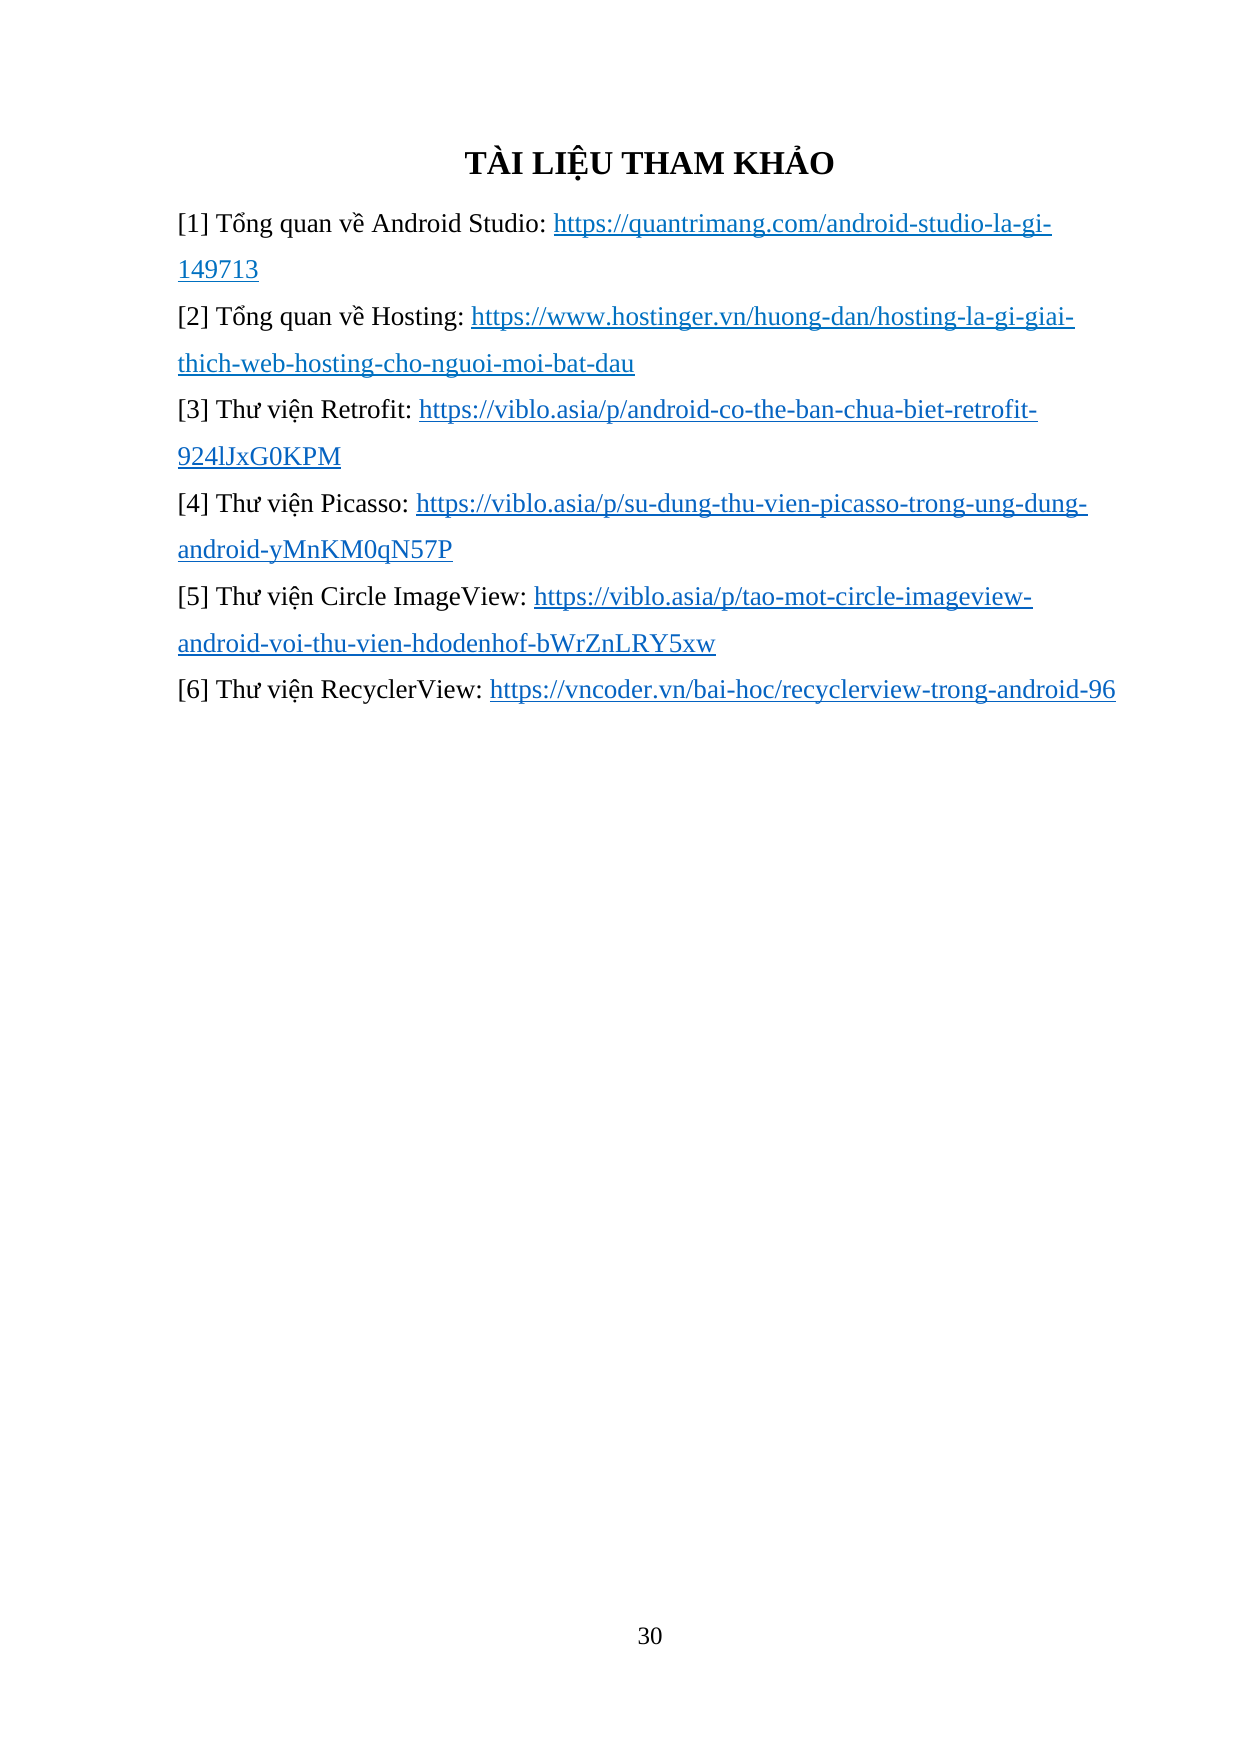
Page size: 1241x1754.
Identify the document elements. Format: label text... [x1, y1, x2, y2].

subtitle TÀI LIỆU THAM KHẢO [177, 143, 1122, 181]
text [3] Thư viện Retrofit: https://viblo.asia/p/android-co-the-ban-chua-biet-retrofit-924lJxG0KPM [177, 393, 1122, 471]
text [2] Tổng quan về Hosting: https://www.hostinger.vn/huong-dan/hosting-la-gi-giai-thich-web-hosting-cho-nguoi-moi-bat-dau [177, 300, 1122, 378]
text [4] Thư viện Picasso: https://viblo.asia/p/su-dung-thu-vien-picasso-trong-ung-dung-android-yMnKM0qN57P [177, 487, 1122, 565]
text [1] Tổng quan về Android Studio: https://quantrimang.com/android-studio-la-gi-149713 [177, 207, 1122, 285]
text [6] Thư viện RecyclerView: https://vncoder.vn/bai-hoc/recyclerview-trong-android-96 [177, 673, 1122, 705]
text [5] Thư viện Circle ImageView: https://viblo.asia/p/tao-mot-circle-imageview-android-voi-thu-vien-hdodenhof-bWrZnLRY5xw [177, 580, 1122, 658]
